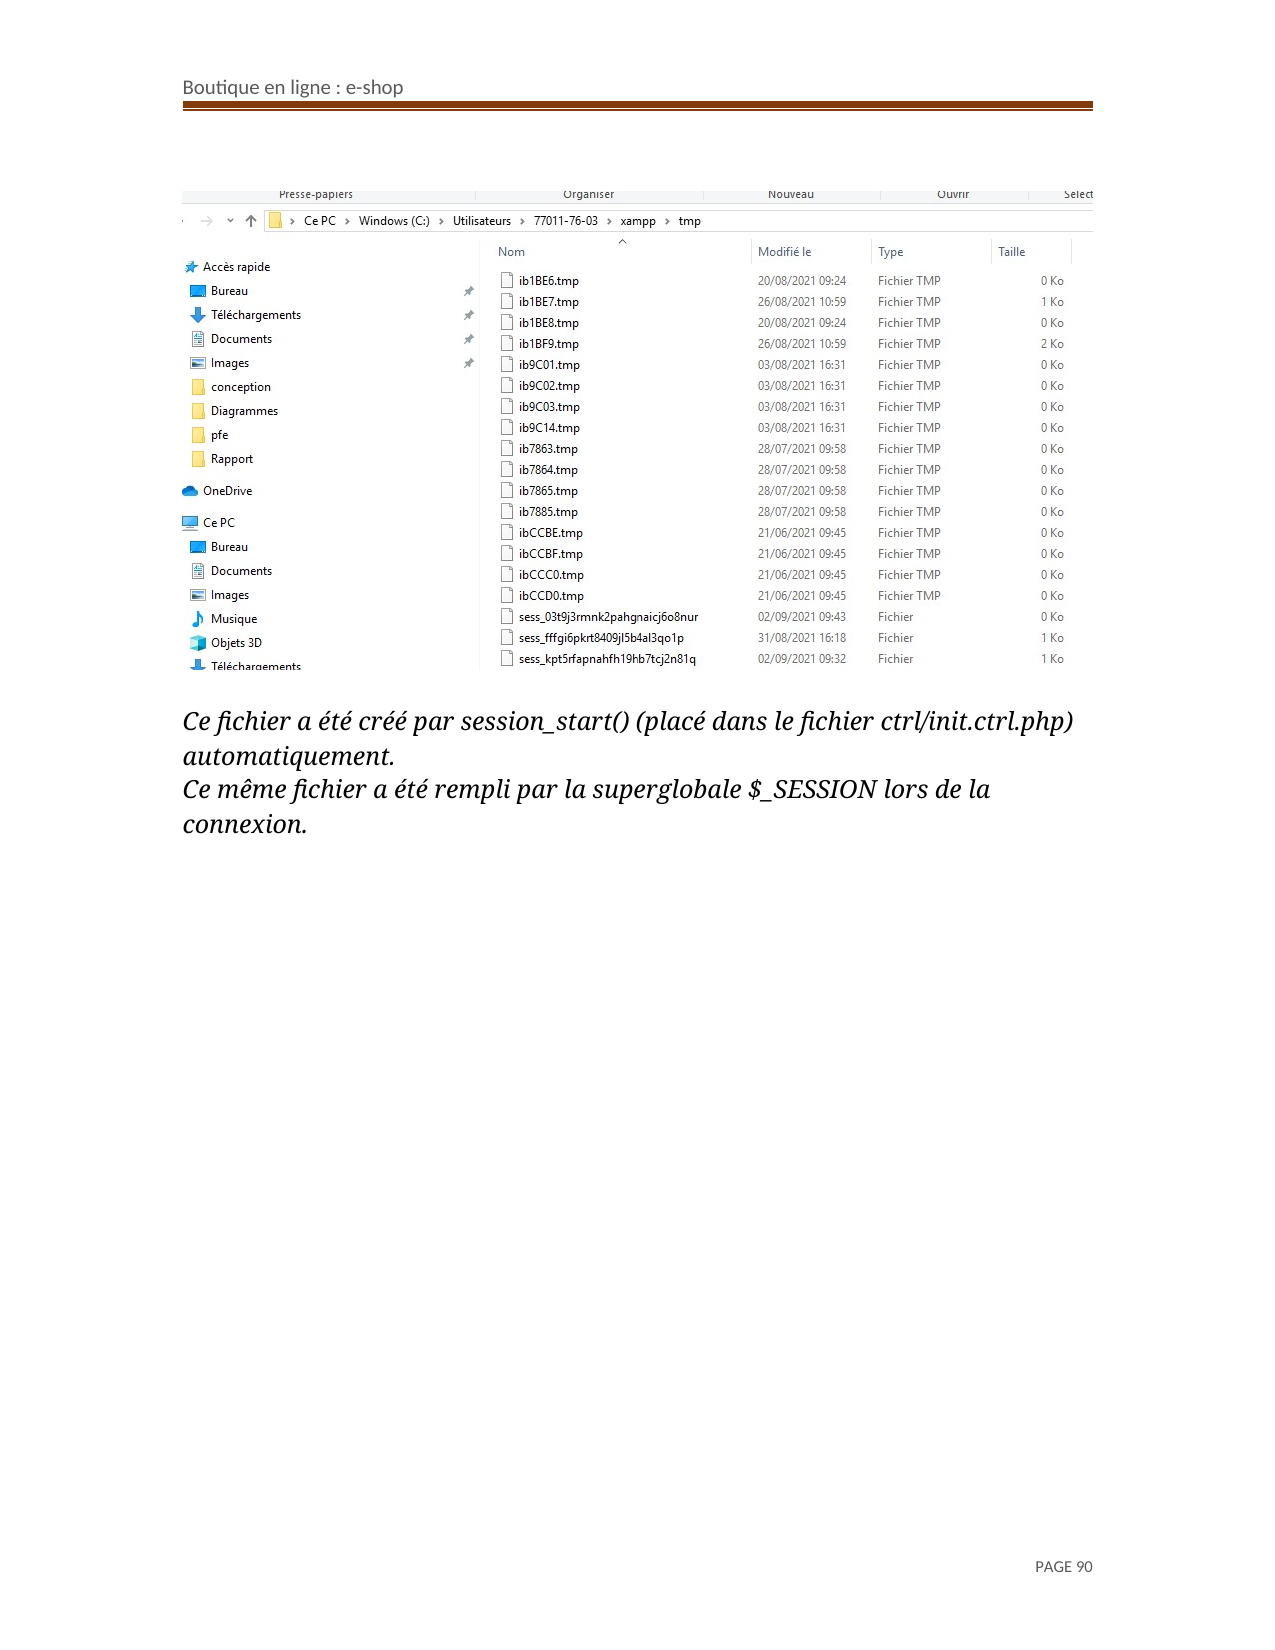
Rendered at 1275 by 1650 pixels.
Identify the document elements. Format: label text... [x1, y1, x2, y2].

picture [182, 191, 1093, 670]
text ps : dans le cas d'un bon pseudo et mot de passe, si vous arrivez sur une page "non trouvée" c'est tout à fait normal car nous n'avons pas encore créé la page de profil. Quoi qu'il en soit "être connecté à un site web" ne signifie pas seulement avoir le bon pseudo et le bon mot de passe. Pour maintenir une connexion il faut avoir un fichier de session (sur le serveur du site) et un fichier cookie sur votre ordinateur pour assurer la liaison. Session dans le dossier /tmp/ du serveur : Ce fichier a été créé par session_start() (placé dans le fichier ctrl/init.ctrl.php) automatiquement. Ce même fichier a été rempli par la superglobale $_SESSION lors de la connexion. [182, 670, 1093, 866]
